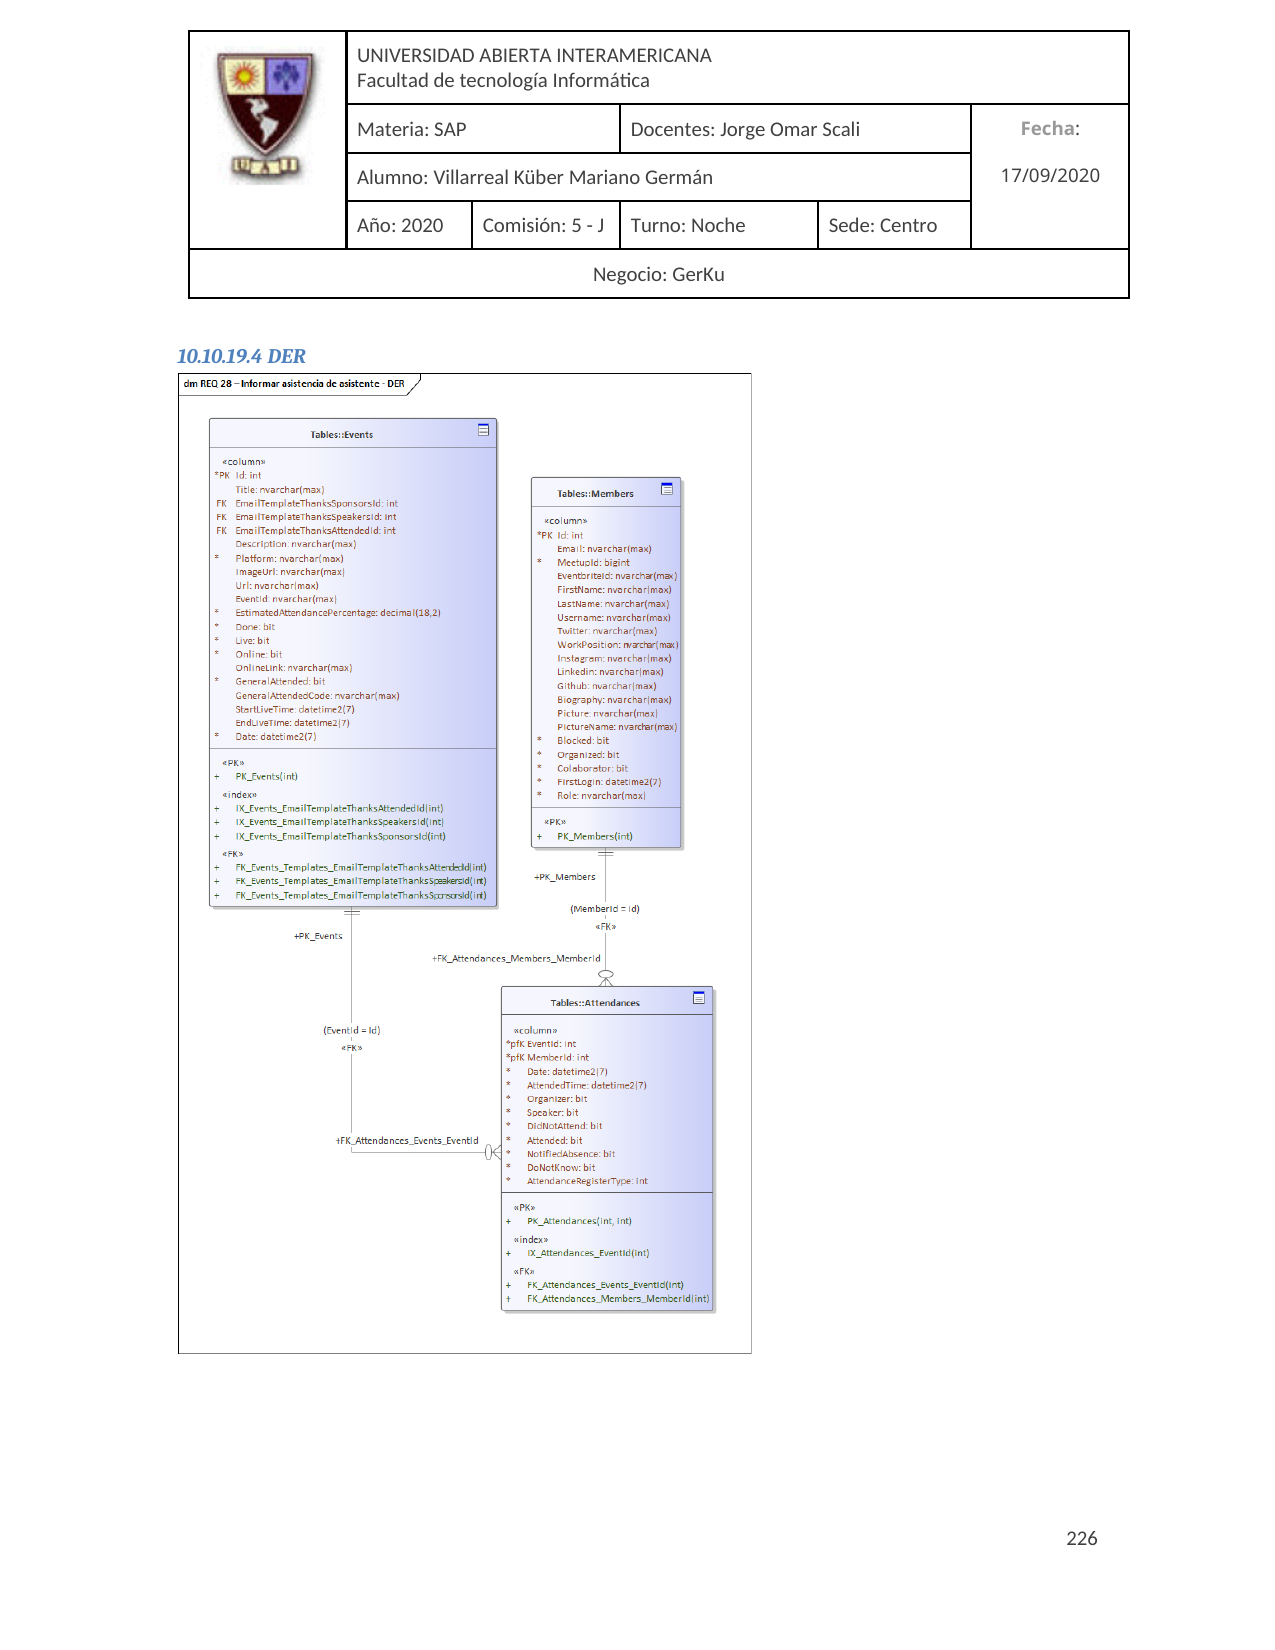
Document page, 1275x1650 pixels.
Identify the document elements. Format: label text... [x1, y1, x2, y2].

picture [177, 372, 752, 1354]
subtitle DER [177, 345, 1098, 369]
picture [198, 42, 332, 192]
